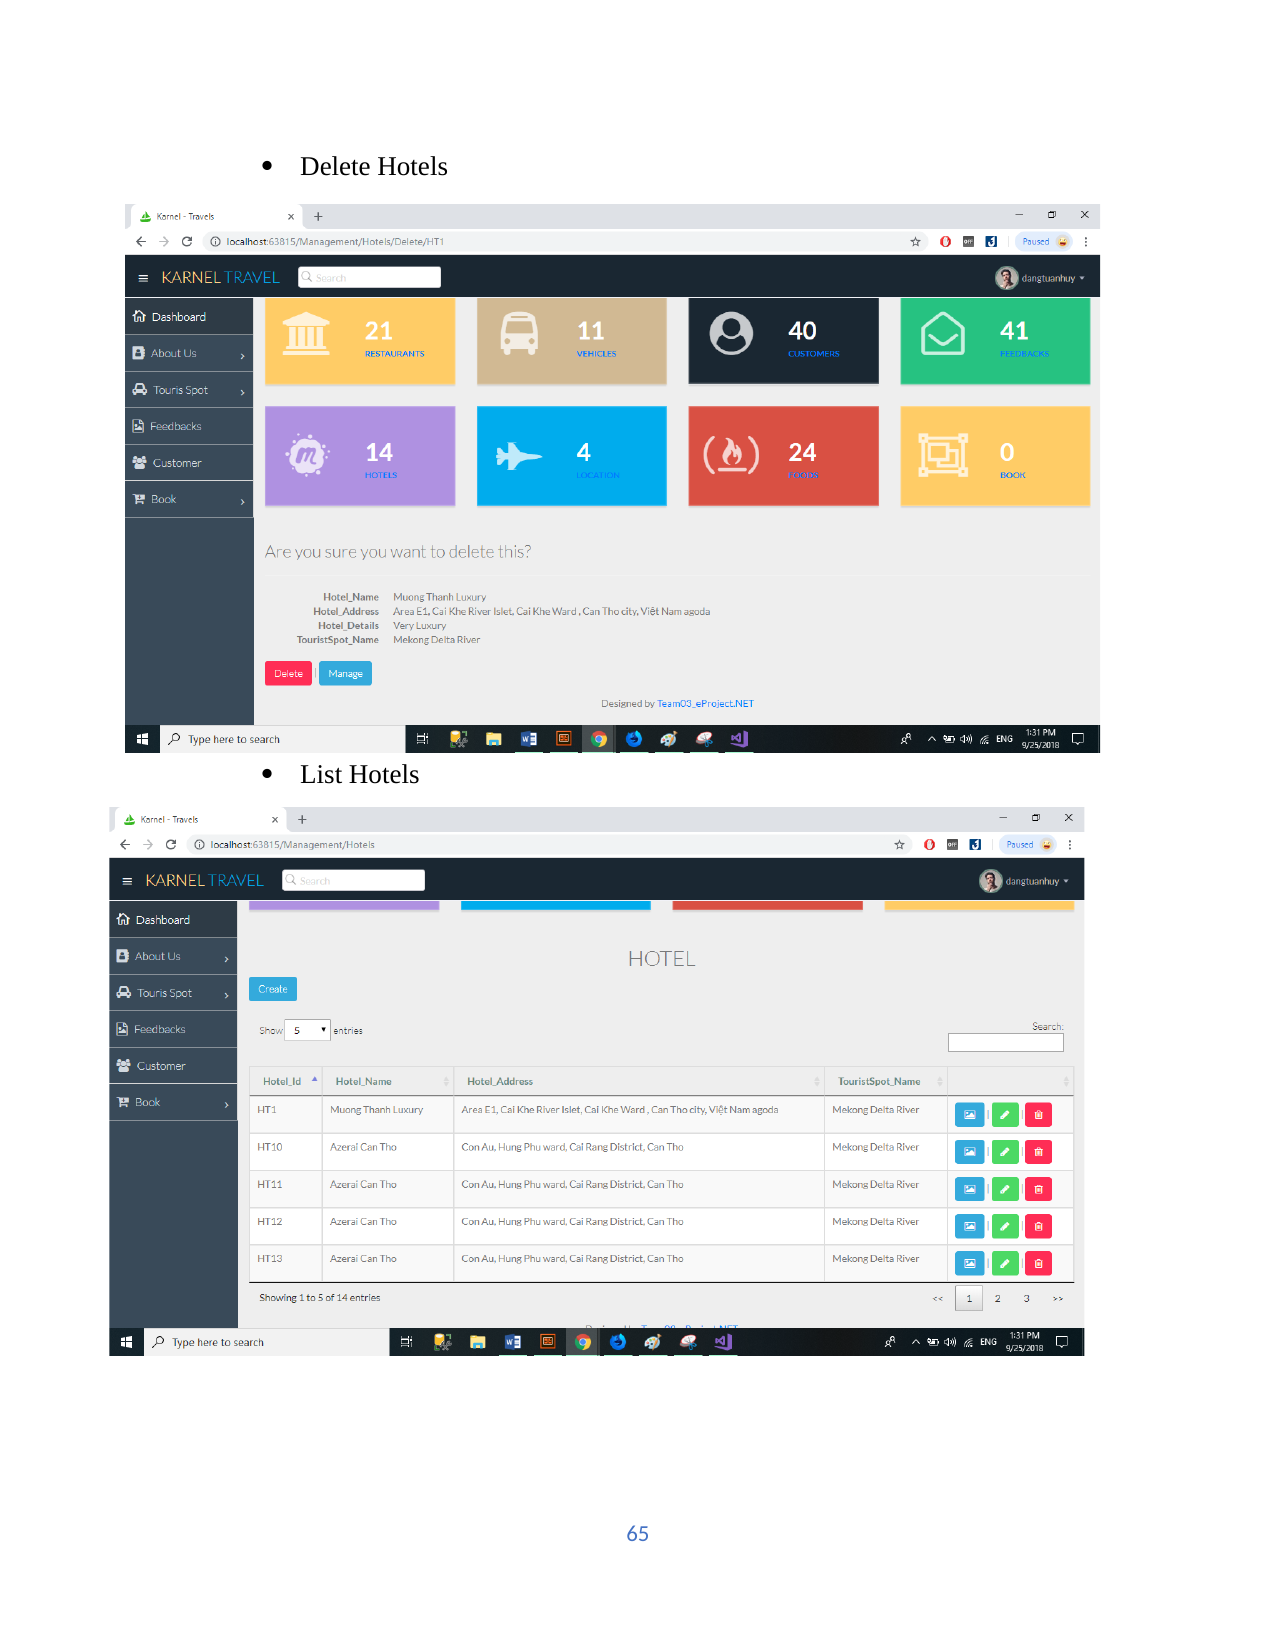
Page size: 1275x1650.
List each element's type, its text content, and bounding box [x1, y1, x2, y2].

picture [109, 807, 1085, 1356]
picture [125, 204, 1100, 753]
list Delete Hotels [262, 150, 1125, 181]
